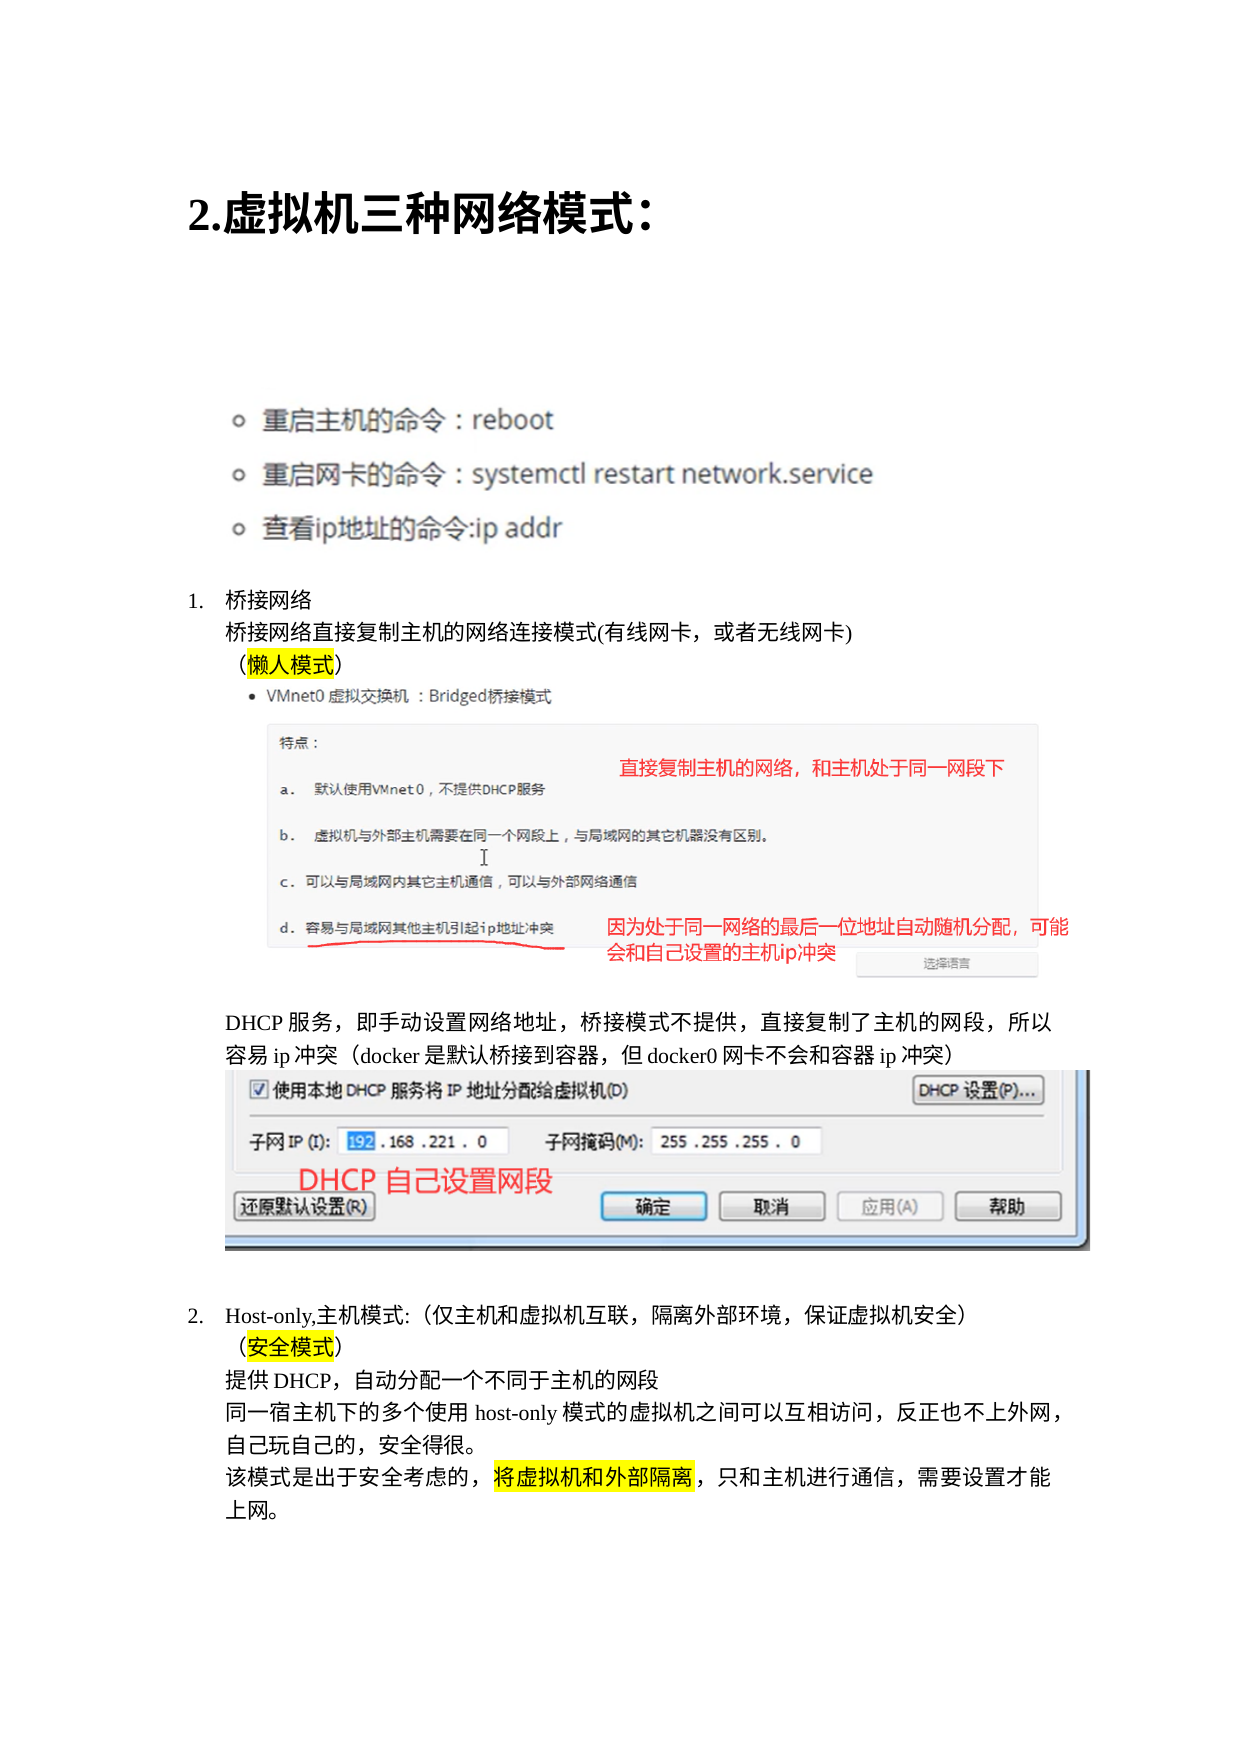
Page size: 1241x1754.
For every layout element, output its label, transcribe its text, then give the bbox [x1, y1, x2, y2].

subtitle 2.虚拟机三种网络模式： [187, 162, 1053, 259]
picture [187, 387, 977, 555]
list DHCP服务，即手动设置网络地址，桥接模式不提供，直接复制了主机的网段，所以容易ip冲突（docker是默认桥接到容器，但docker0网卡不会和容器ip冲突） [225, 1005, 1053, 1070]
list （懒人模式） [225, 647, 1053, 680]
list 同一宿主机下的多个使用host-only模式的虚拟机之间可以互相访问，反正也不上外网，自己玩自己的，安全得很。 [225, 1395, 1053, 1460]
list 桥接网络 [187, 582, 1053, 615]
list （安全模式） [334, 1330, 1053, 1362]
list Host-only,主机模式:（仅主机和虚拟机互联，隔离外部环境，保证虚拟机安全） [187, 1297, 1053, 1330]
list 该模式是出于安全考虑的，将虚拟机和外部隔离，只和主机进行通信，需要设置才能上网。 [225, 1460, 1053, 1525]
list 提供DHCP，自动分配一个不同于主机的网段 [225, 1362, 1053, 1395]
list 桥接网络直接复制主机的网络连接模式(有线网卡，或者无线网卡) [225, 615, 1053, 647]
picture [225, 680, 1091, 983]
picture [225, 1070, 1091, 1251]
